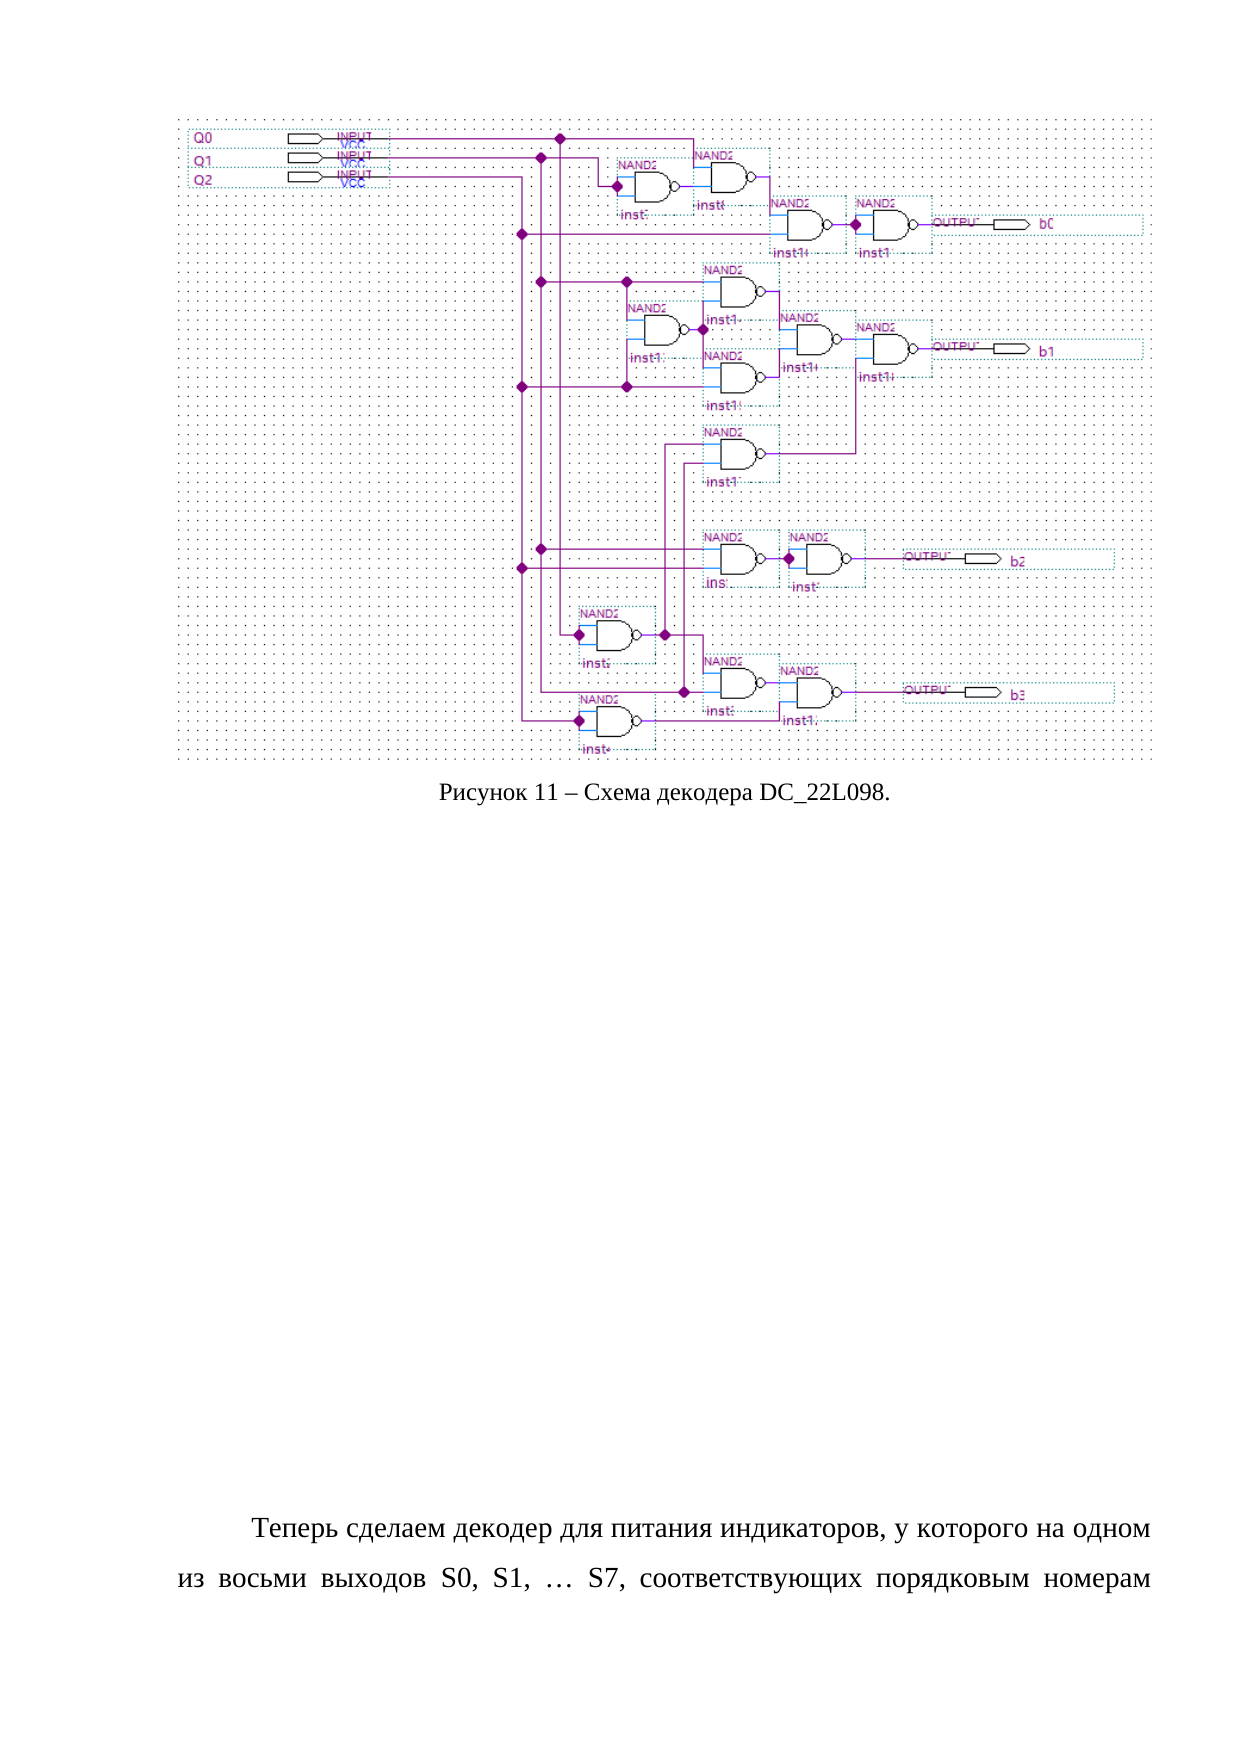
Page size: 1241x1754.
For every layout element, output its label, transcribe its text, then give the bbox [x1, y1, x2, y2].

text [177, 1510, 1152, 1594]
picture [177, 118, 1152, 761]
text Рисунок 11 – Схема декодера DC_22L098. [177, 777, 1152, 806]
